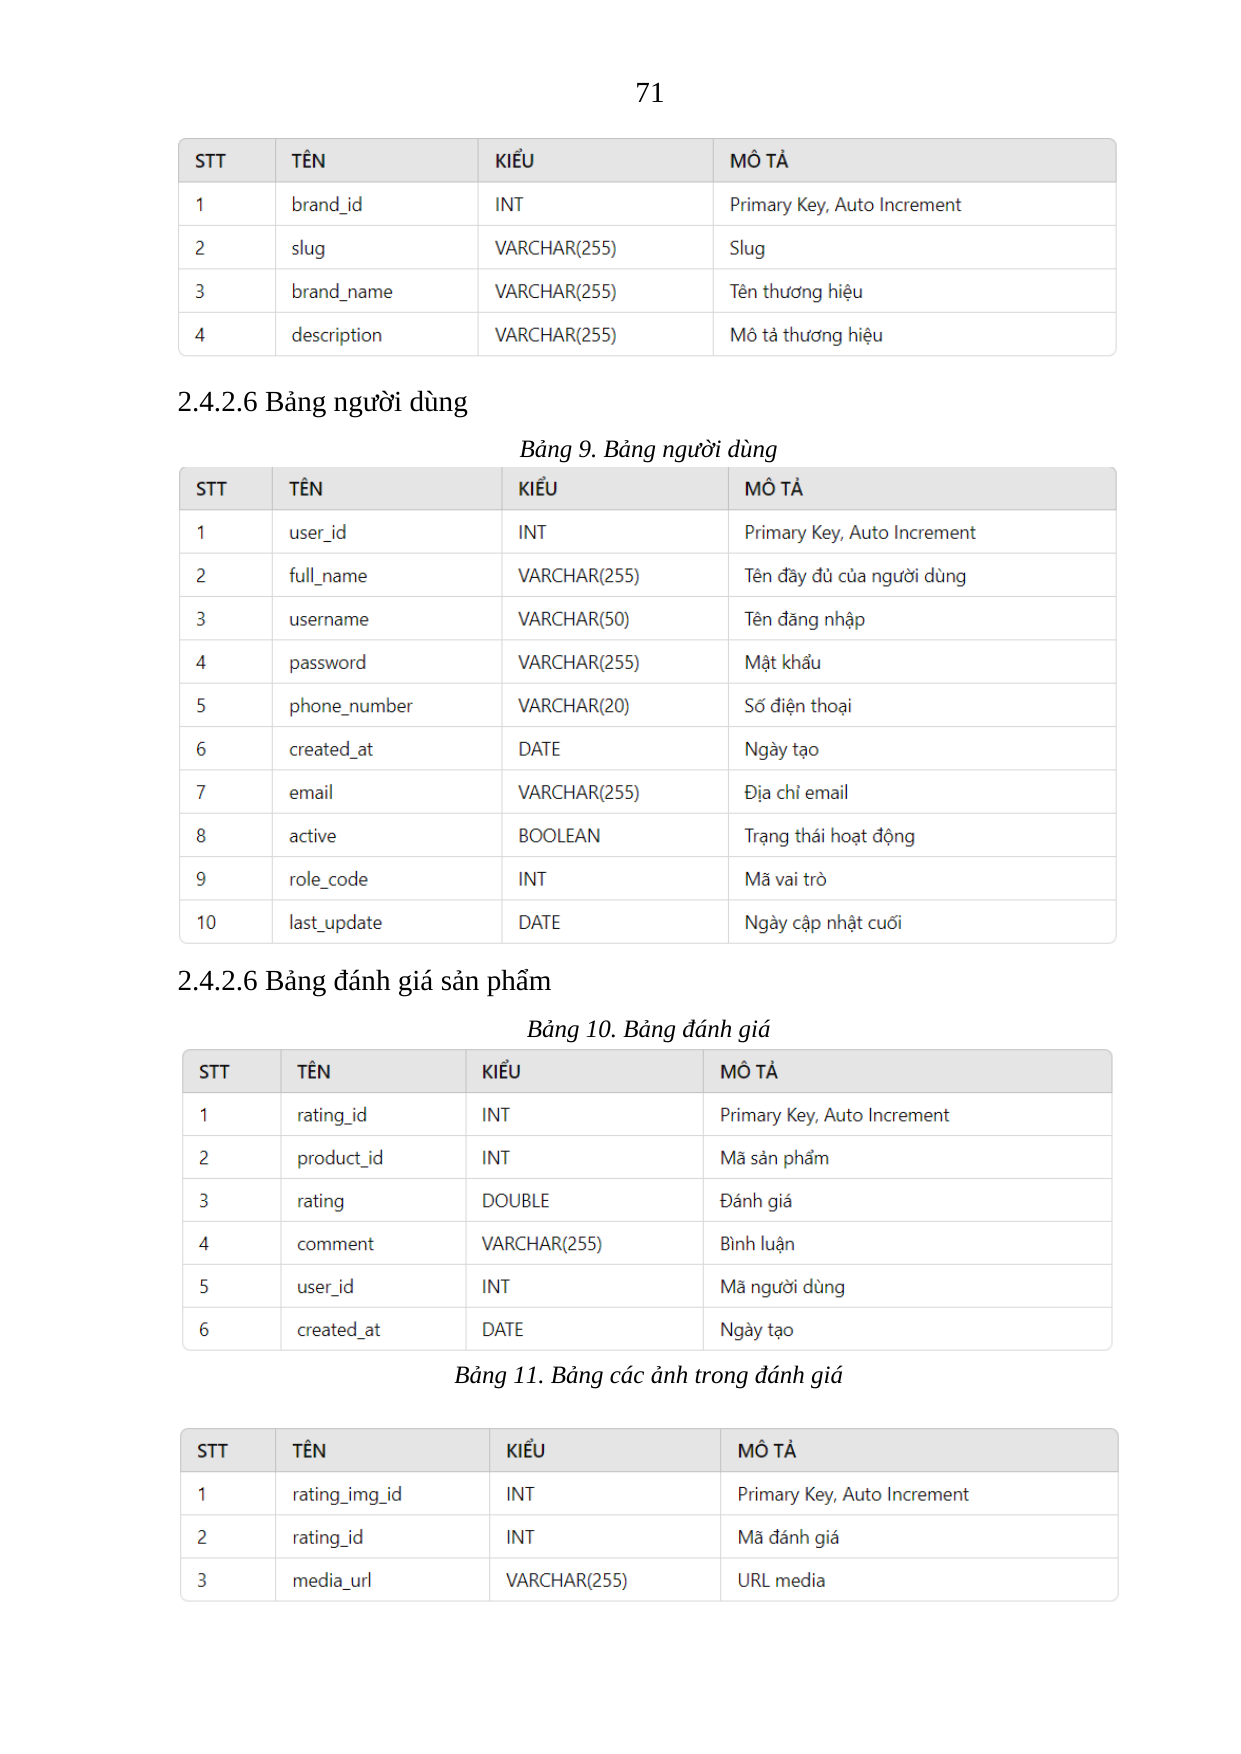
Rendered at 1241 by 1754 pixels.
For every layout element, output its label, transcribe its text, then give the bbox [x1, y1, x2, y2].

text 2.4.2.6 Bảng đánh giá sản phẩm [177, 963, 1122, 997]
text Bảng 9. Bảng người dùng [177, 434, 1122, 463]
text 2.4.2.6 Bảng người dùng [177, 384, 1122, 418]
text Bảng 10. Bảng đánh giá [177, 1014, 1122, 1043]
picture [177, 138, 1123, 368]
picture [177, 467, 1122, 947]
picture [177, 1046, 1123, 1356]
picture [177, 1426, 1123, 1610]
text Bảng 11. Bảng các ảnh trong đánh giá [177, 1360, 1122, 1389]
